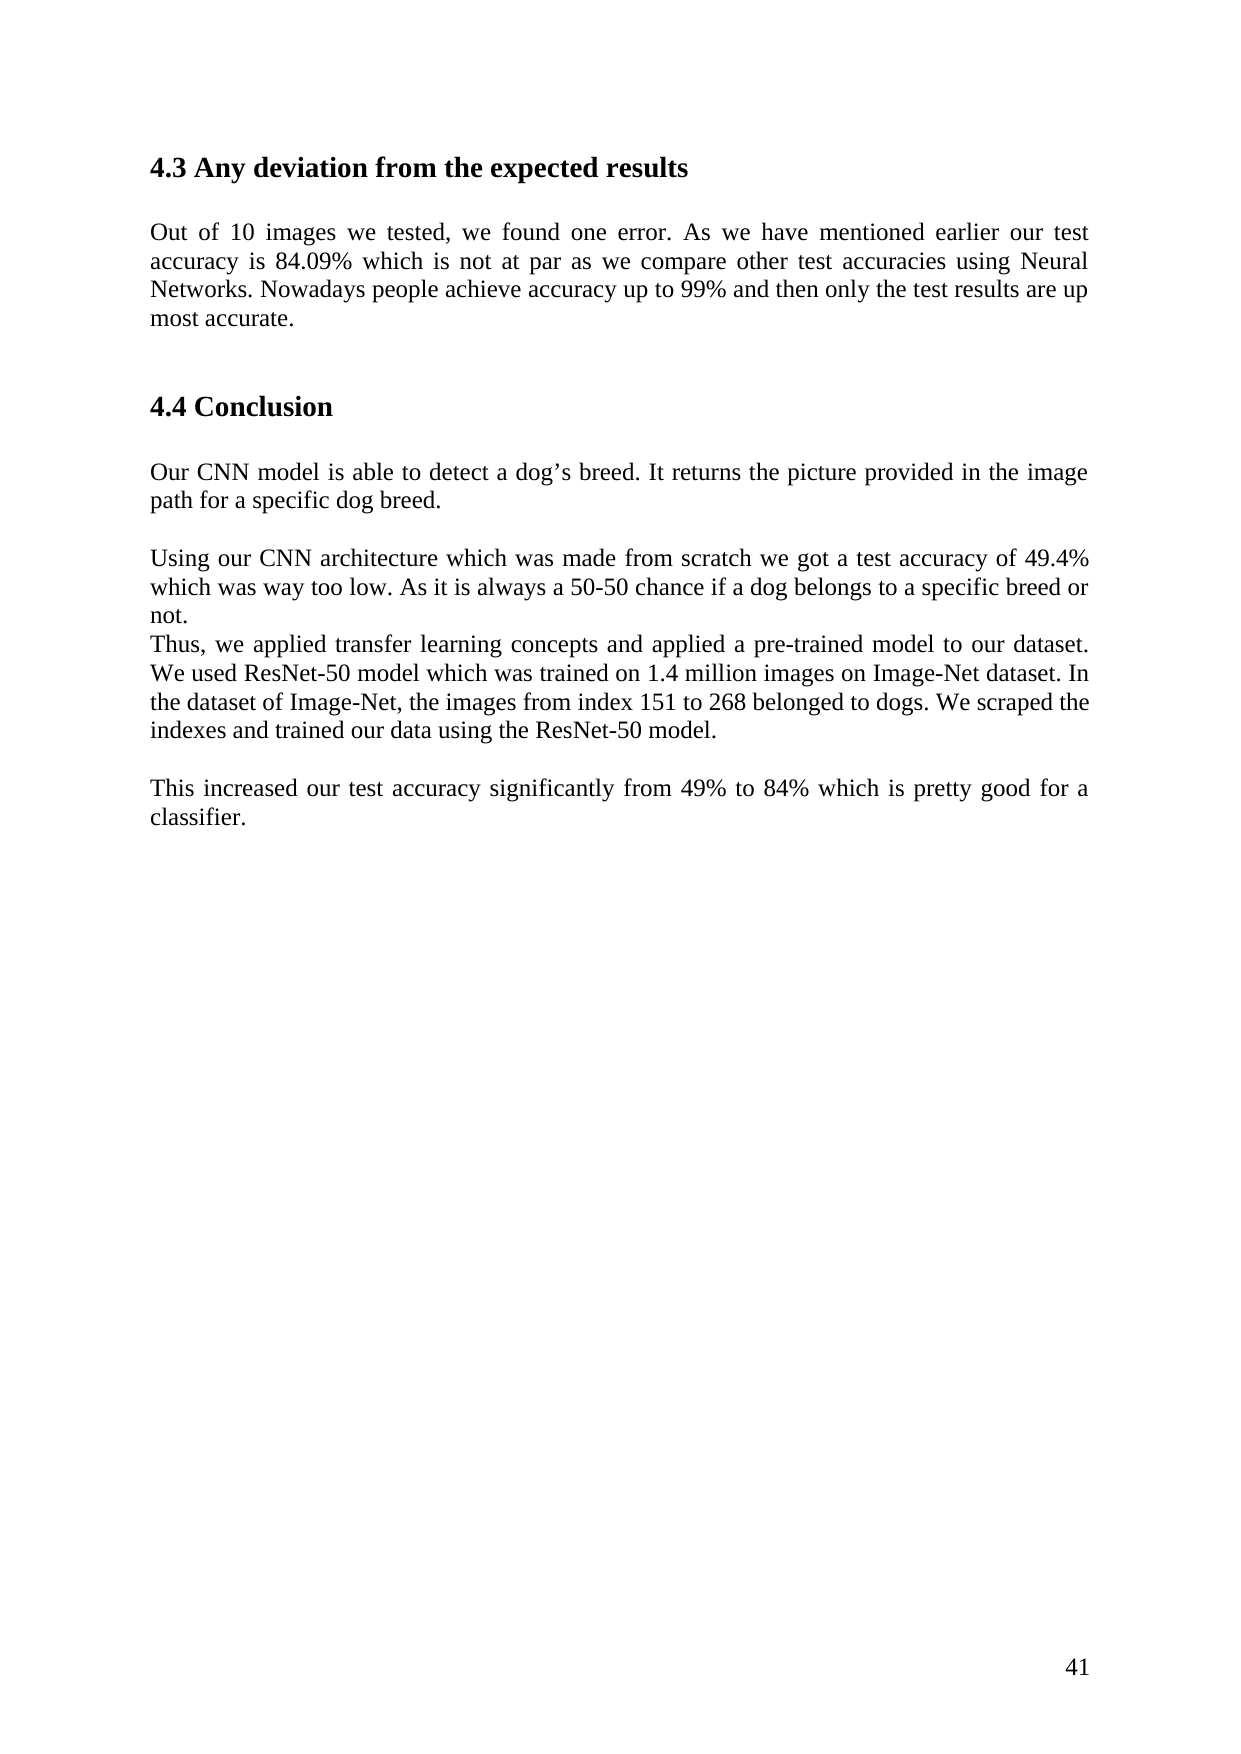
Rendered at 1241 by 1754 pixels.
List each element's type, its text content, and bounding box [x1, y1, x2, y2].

list Out of 10 images we tested, we found one error. As we have mentioned earlier our test accuracy is 84.09% which is not at par as we compare other test accuracies using Neural Networks. Nowadays people achieve accuracy up to 99% and then only the test results are up most accurate. [150, 217, 1090, 332]
list This increased our test accuracy significantly from 49% to 84% which is pretty good for a classifier. [150, 773, 1090, 830]
list 4.3 Any deviation from the expected results [150, 150, 1090, 183]
list 4.4 Conclusion [150, 389, 1090, 423]
list Our CNN model is able to detect a dog’s breed. It returns the picture provided in the image path for a specific dog breed. [150, 457, 1090, 514]
list Thus, we applied transfer learning concepts and applied a pre-trained model to our dataset. We used ResNet-50 model which was trained on 1.4 million images on Image-Net dataset. In the dataset of Image-Net, the images from index 151 to 268 belonged to dogs. We scraped the indexes and trained our data using the ResNet-50 model. [150, 629, 1090, 744]
list Using our CNN architecture which was made from scratch we got a test accuracy of 49.4% which was way too low. As it is always a 50-50 chance if a dog belongs to a specific breed or not. [150, 543, 1090, 629]
